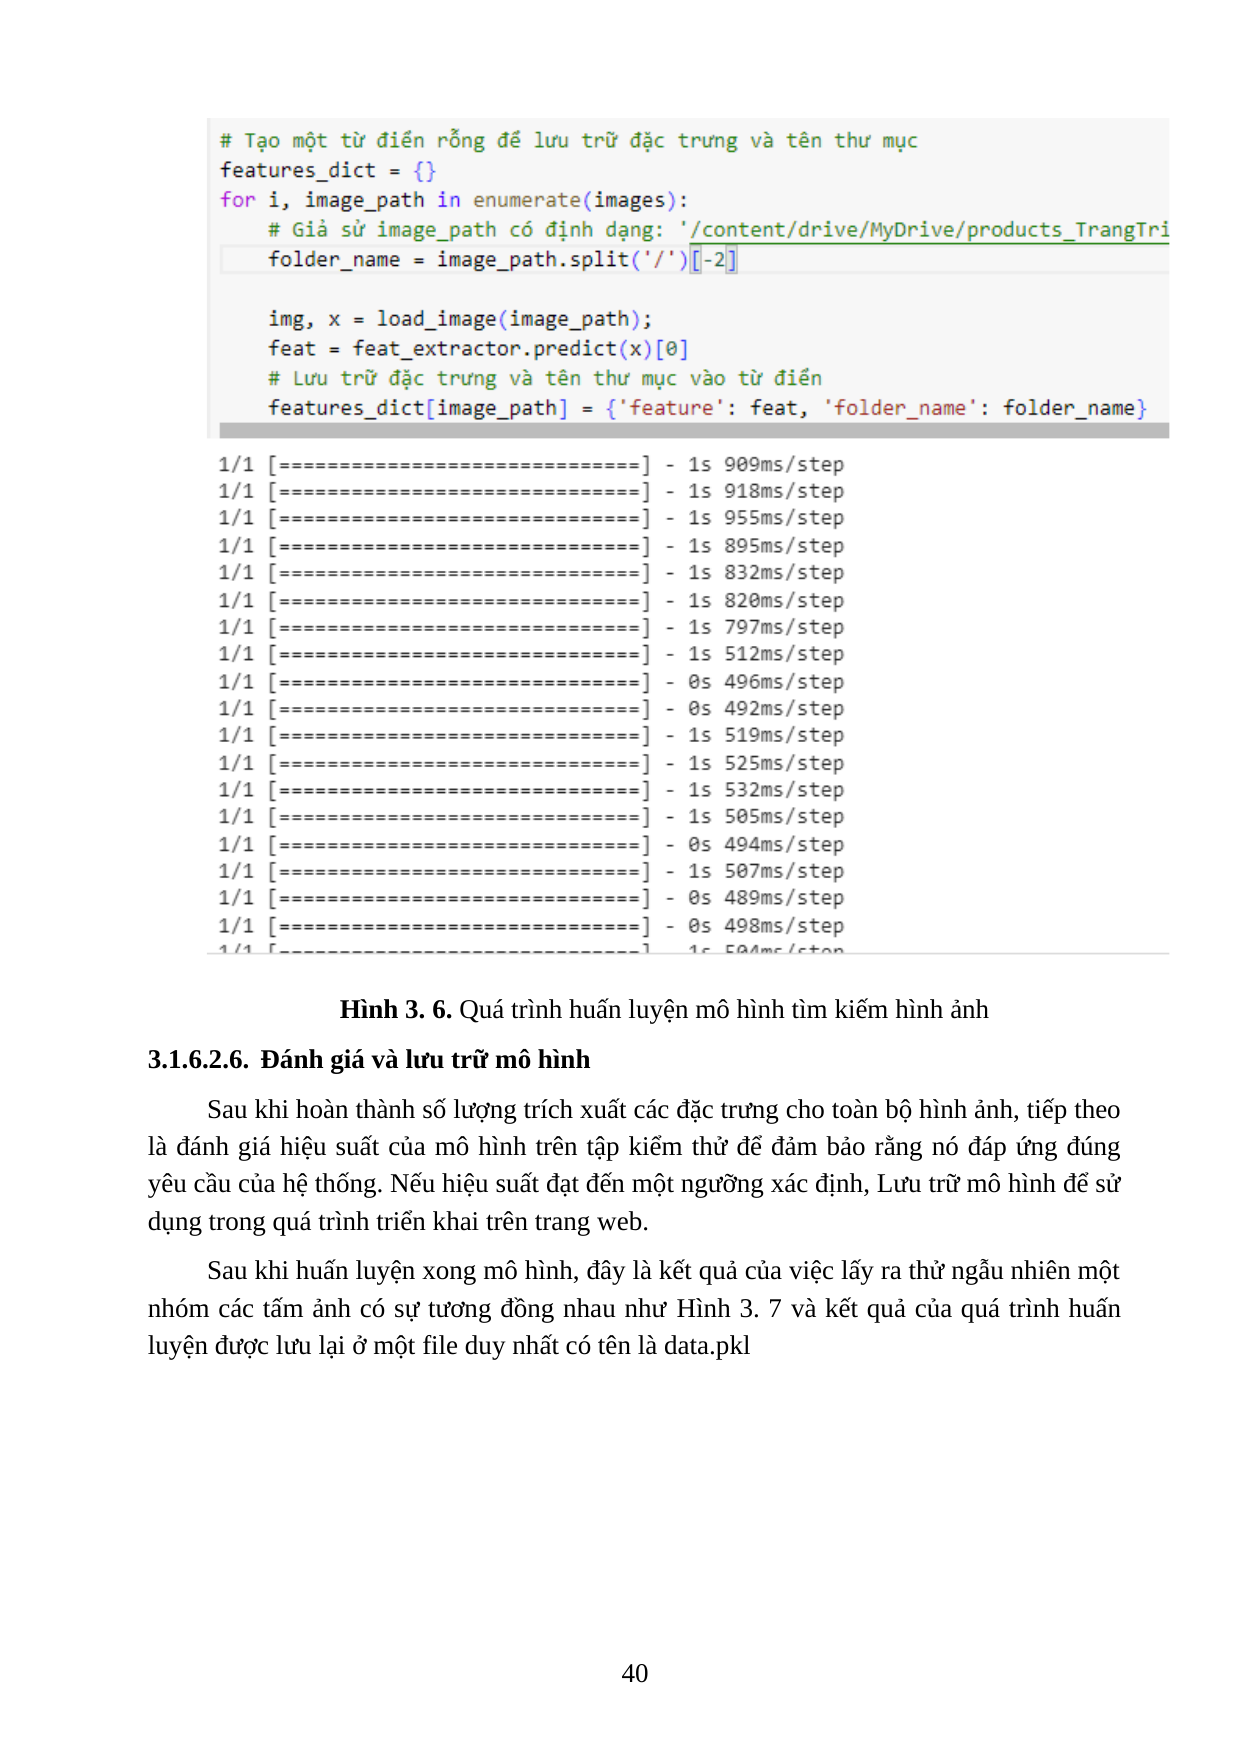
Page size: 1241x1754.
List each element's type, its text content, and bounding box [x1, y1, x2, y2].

text Hình 3. 6. Quá trình huấn luyện mô hình tìm kiếm hình ảnh [148, 993, 1122, 1024]
picture [206, 118, 1170, 975]
text Sau khi huấn luyện xong mô hình, đây là kết quả của việc lấy ra thử ngẫu nhiên một nhóm các tấm ảnh có sự tương đồng nhau như Hình 3. 7 và kết quả của quá trình huấn luyện được lưu lại ở một file duy nhất có tên là data.pkl [148, 1254, 1122, 1360]
subtitle Đánh giá và lưu trữ mô hình [148, 1043, 1122, 1074]
text Sau khi hoàn thành số lượng trích xuất các đặc trưng cho toàn bộ hình ảnh, tiếp theo là đánh giá hiệu suất của mô hình trên tập kiểm thử để đảm bảo rằng nó đáp ứng đúng yêu cầu của hệ thống. Nếu hiệu suất đạt đến một ngưỡng xác định, Lưu trữ mô hình để sử dụng trong quá trình triển khai trên trang web. [148, 1093, 1122, 1236]
